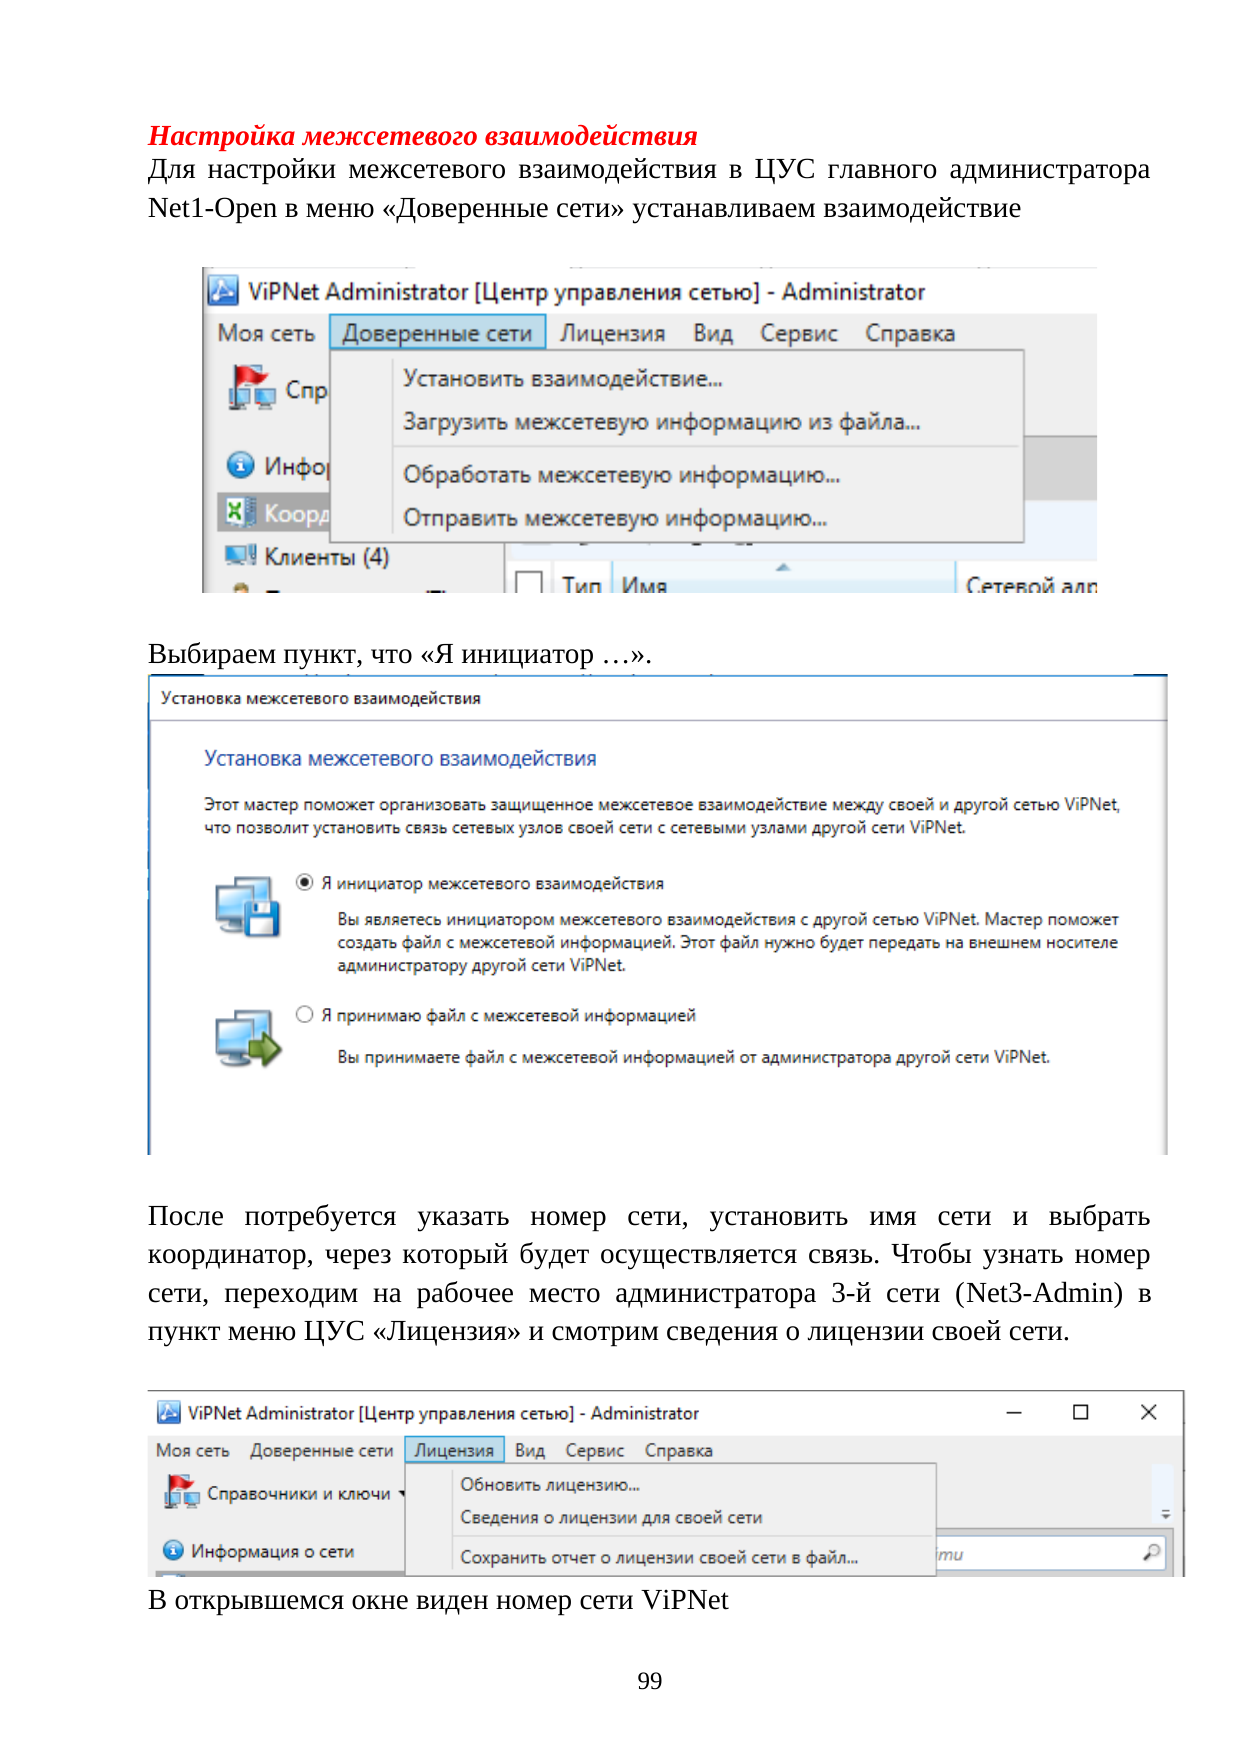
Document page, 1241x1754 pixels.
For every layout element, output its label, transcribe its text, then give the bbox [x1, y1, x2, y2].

subtitle Настройка межсетевого взаимодействия [148, 118, 1152, 152]
text Выбираем пункт, что «Я инициатор …». [148, 636, 1152, 669]
text После потребуется указать номер сети, установить имя сети и выбрать координатор, через который будет осуществляется связь. Чтобы узнать номер сети, переходим на рабочее место администратора 3-й сети (Net3-Admin) в пункт меню ЦУС «Лицензия» и смотрим сведения о лицензии своей сети. [148, 1198, 1152, 1347]
text В открывшемся окне виден номер сети ViPNet [148, 1582, 1152, 1615]
text Для настройки межсетевого взаимодействия в ЦУС главного администратора Net1-Open в меню «Доверенные сети» устанавливаем взаимодействие [148, 152, 1152, 224]
picture [147, 674, 1168, 1155]
picture [202, 267, 1098, 593]
picture [147, 1390, 1186, 1577]
